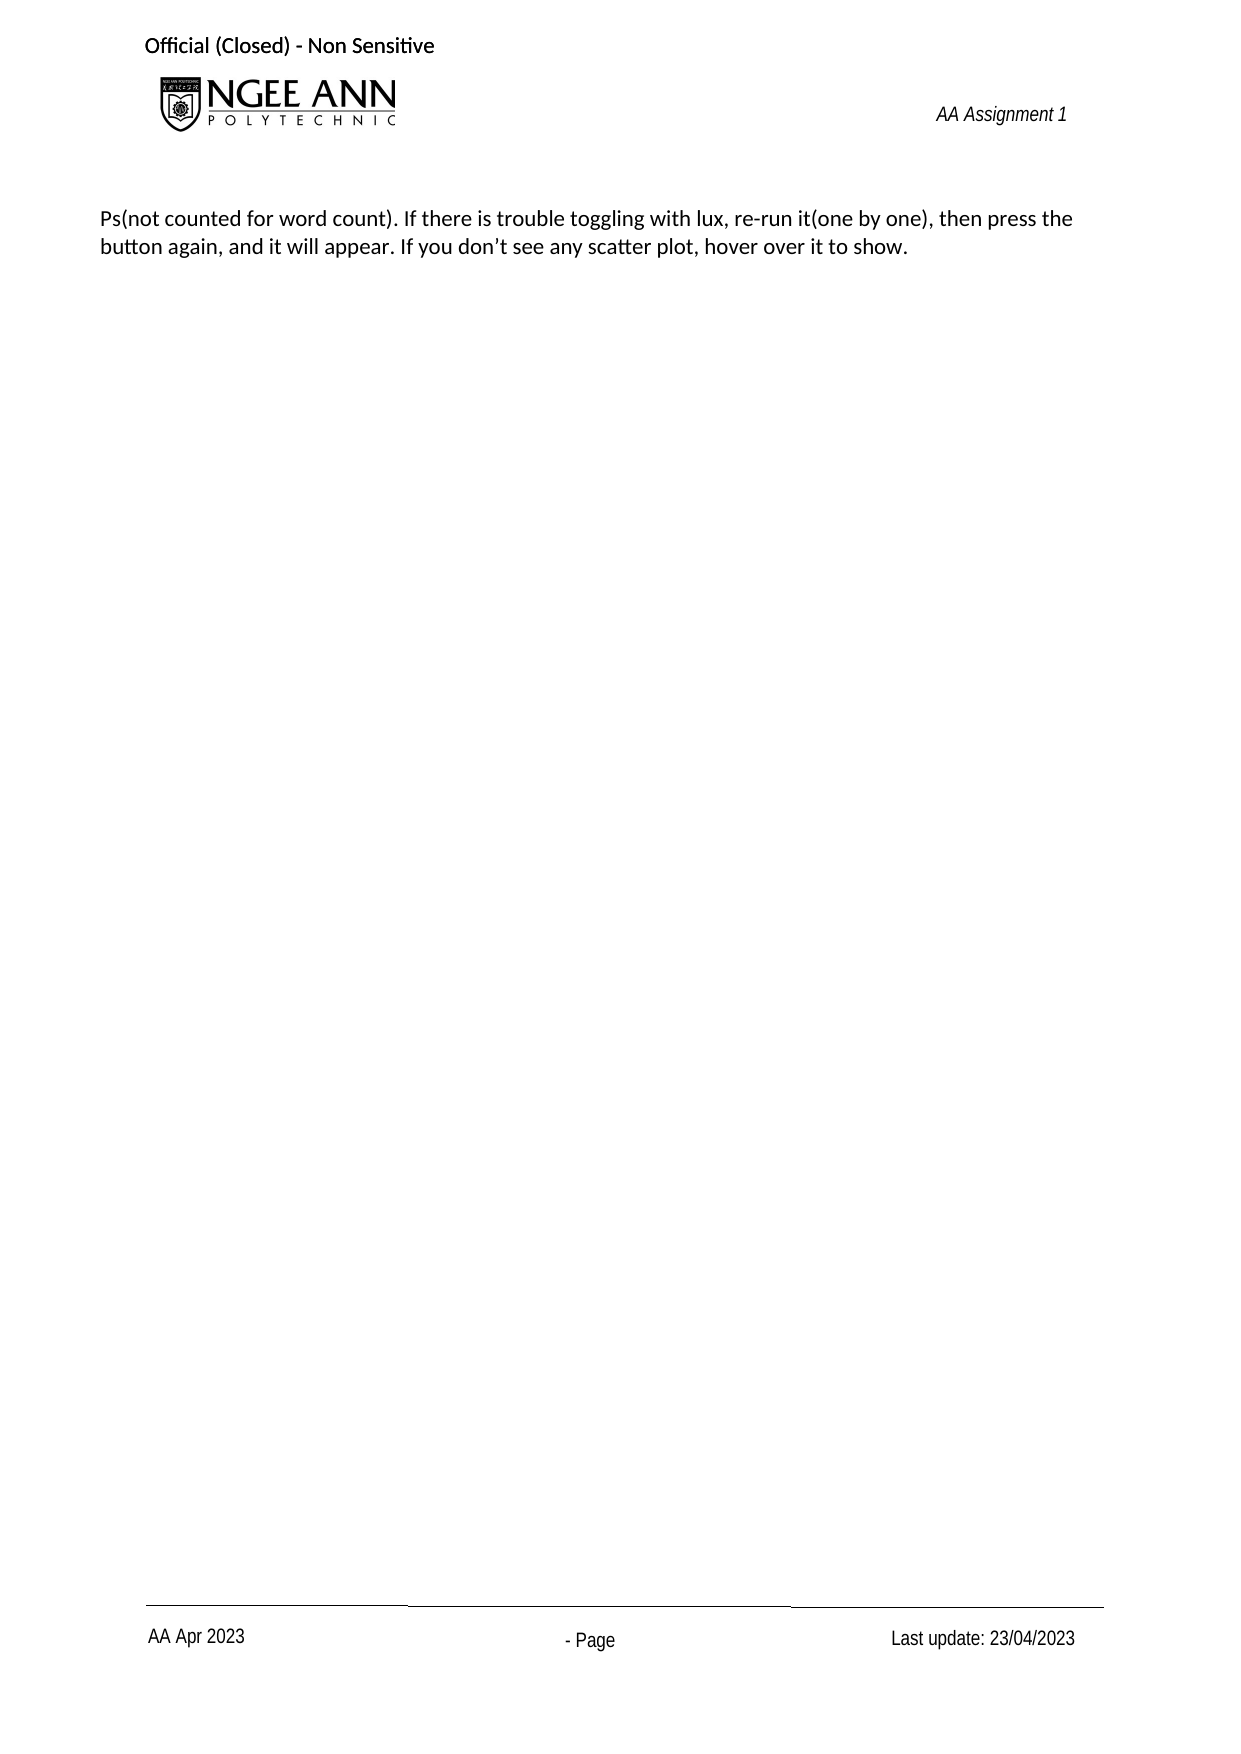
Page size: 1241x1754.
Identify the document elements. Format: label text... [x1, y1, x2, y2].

picture [160, 77, 395, 132]
